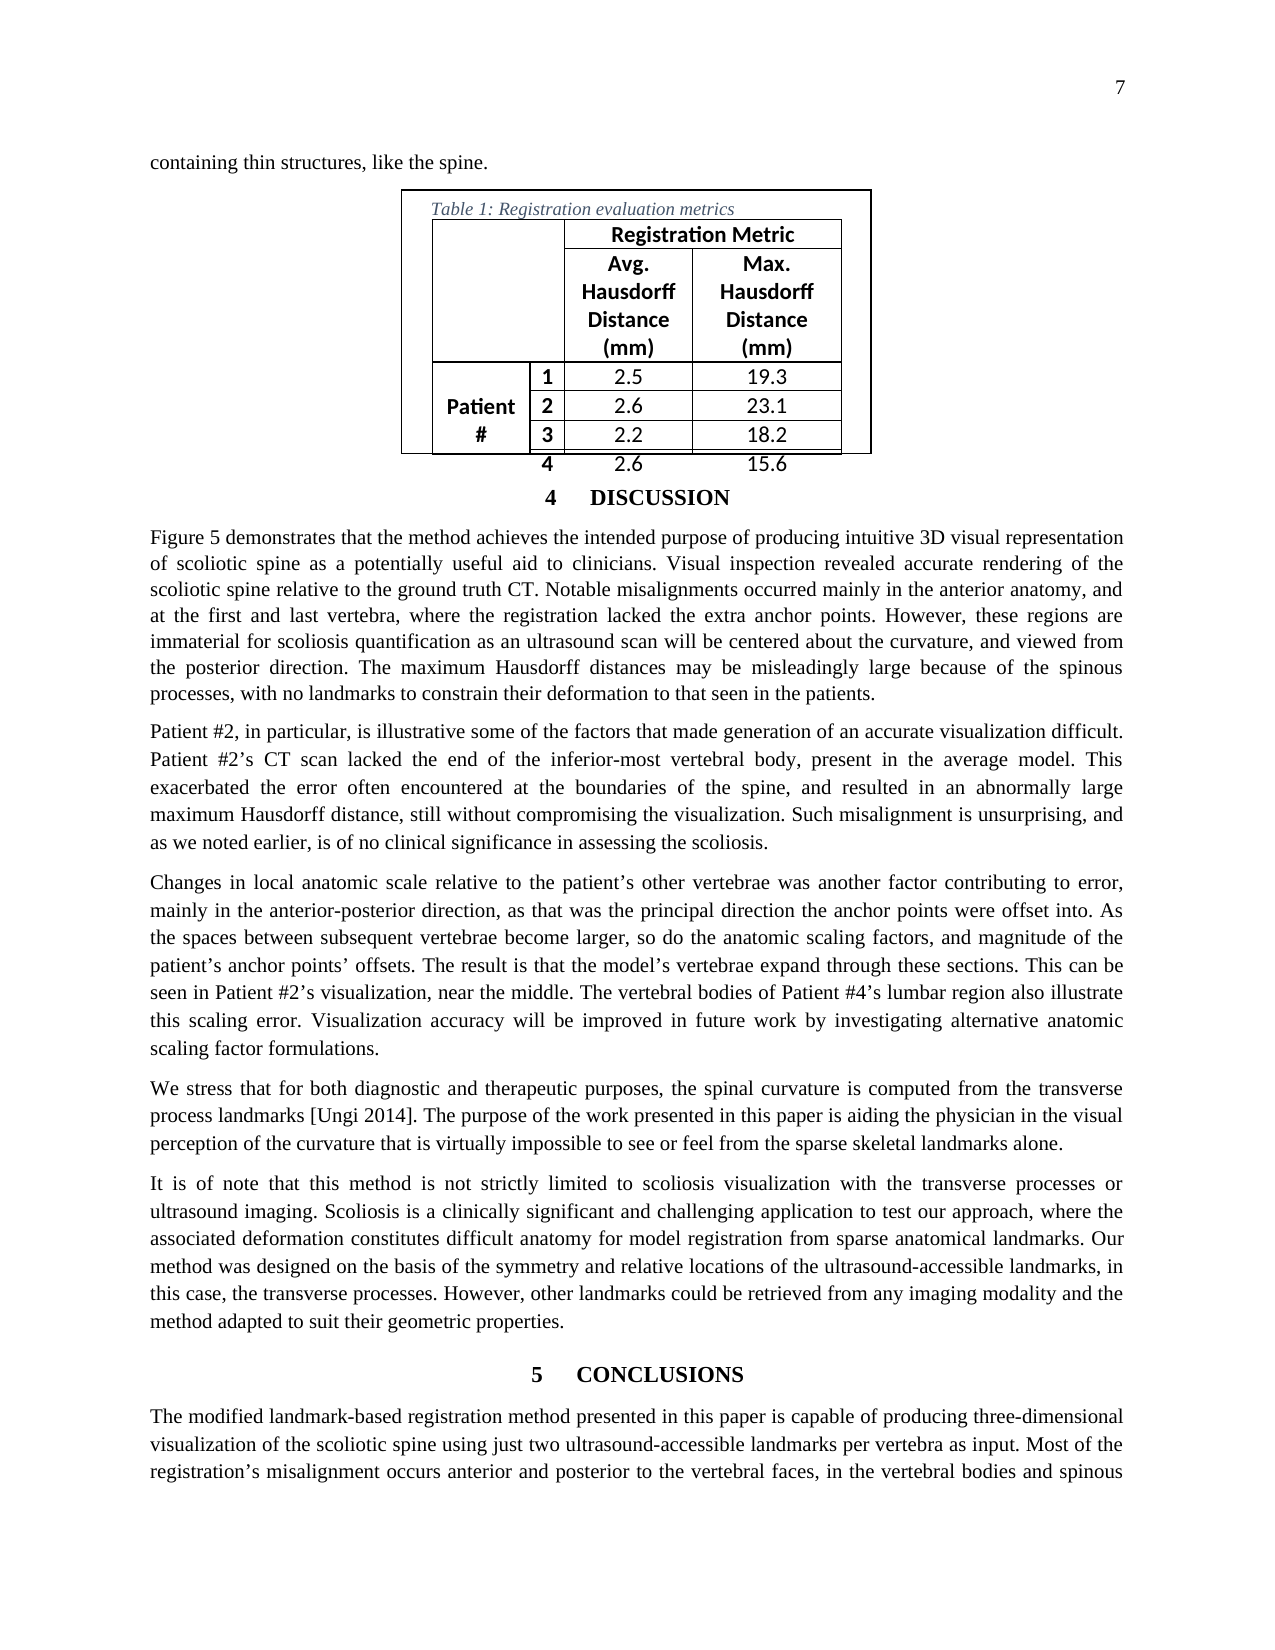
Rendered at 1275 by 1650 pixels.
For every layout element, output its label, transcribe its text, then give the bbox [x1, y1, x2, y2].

text Figure 5 demonstrates that the method achieves the intended purpose of producing intuitive 3D visual representation of scoliotic spine as a potentially useful aid to clinicians. Visual inspection revealed accurate rendering of the scoliotic spine relative to the ground truth CT. Notable misalignments occurred mainly in the anterior anatomy, and at the first and last vertebra, where the registration lacked the extra anchor points. However, these regions are immaterial for scoliosis quantification as an ultrasound scan will be centered about the curvature, and viewed from the posterior direction. The maximum Hausdorff distances may be misleadingly large because of the spinous processes, with no landmarks to constrain their deformation to that seen in the patients. [150, 525, 1125, 705]
subtitle CONCLUSIONS [150, 1362, 1125, 1388]
subtitle DISCUSSION [150, 484, 1125, 511]
text Patient #2, in particular, is illustrative some of the factors that made generation of an accurate visualization difficult. Patient #2’s CT scan lacked the end of the inferior-most vertebral body, present in the average model. This exacerbated the error often encountered at the boundaries of the spine, and resulted in an abnormally large maximum Hausdorff distance, still without compromising the visualization. Such misalignment is unsurprising, and as we noted earlier, is of no clinical significance in assessing the scoliosis. [150, 719, 1125, 854]
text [150, 1404, 1125, 1483]
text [150, 150, 1125, 174]
text Changes in local anatomic scale relative to the patient’s other vertebrae was another factor contributing to error, mainly in the anterior-posterior direction, as that was the principal direction the anchor points were offset into. As the spaces between subsequent vertebrae become larger, so do the anatomic scaling factors, and magnitude of the patient’s anchor points’ offsets. The result is that the model’s vertebrae expand through these sections. This can be seen in Patient #2’s visualization, near the middle. The vertebral bodies of Patient #4’s lumbar region also illustrate this scaling error. Visualization accuracy will be improved in future work by investigating alternative anatomic scaling factor formulations. [150, 870, 1125, 1059]
text It is of note that this method is not strictly limited to scoliosis visualization with the transverse processes or ultrasound imaging. Scoliosis is a clinically significant and challenging application to test our approach, where the associated deformation constitutes difficult anatomy for model registration from sparse anatomical landmarks. Our method was designed on the basis of the symmetry and relative locations of the ultrasound-accessible landmarks, in this case, the transverse processes. However, other landmarks could be retrieved from any imaging modality and the method adapted to suit their geometric properties. [150, 1171, 1125, 1333]
text We stress that for both diagnostic and therapeutic purposes, the spinal curvature is computed from the transverse process landmarks [Ungi 2014]. The purpose of the work presented in this paper is aiding the physician in the visual perception of the curvature that is virtually impossible to see or feel from the sparse skeletal landmarks alone. [150, 1076, 1125, 1155]
